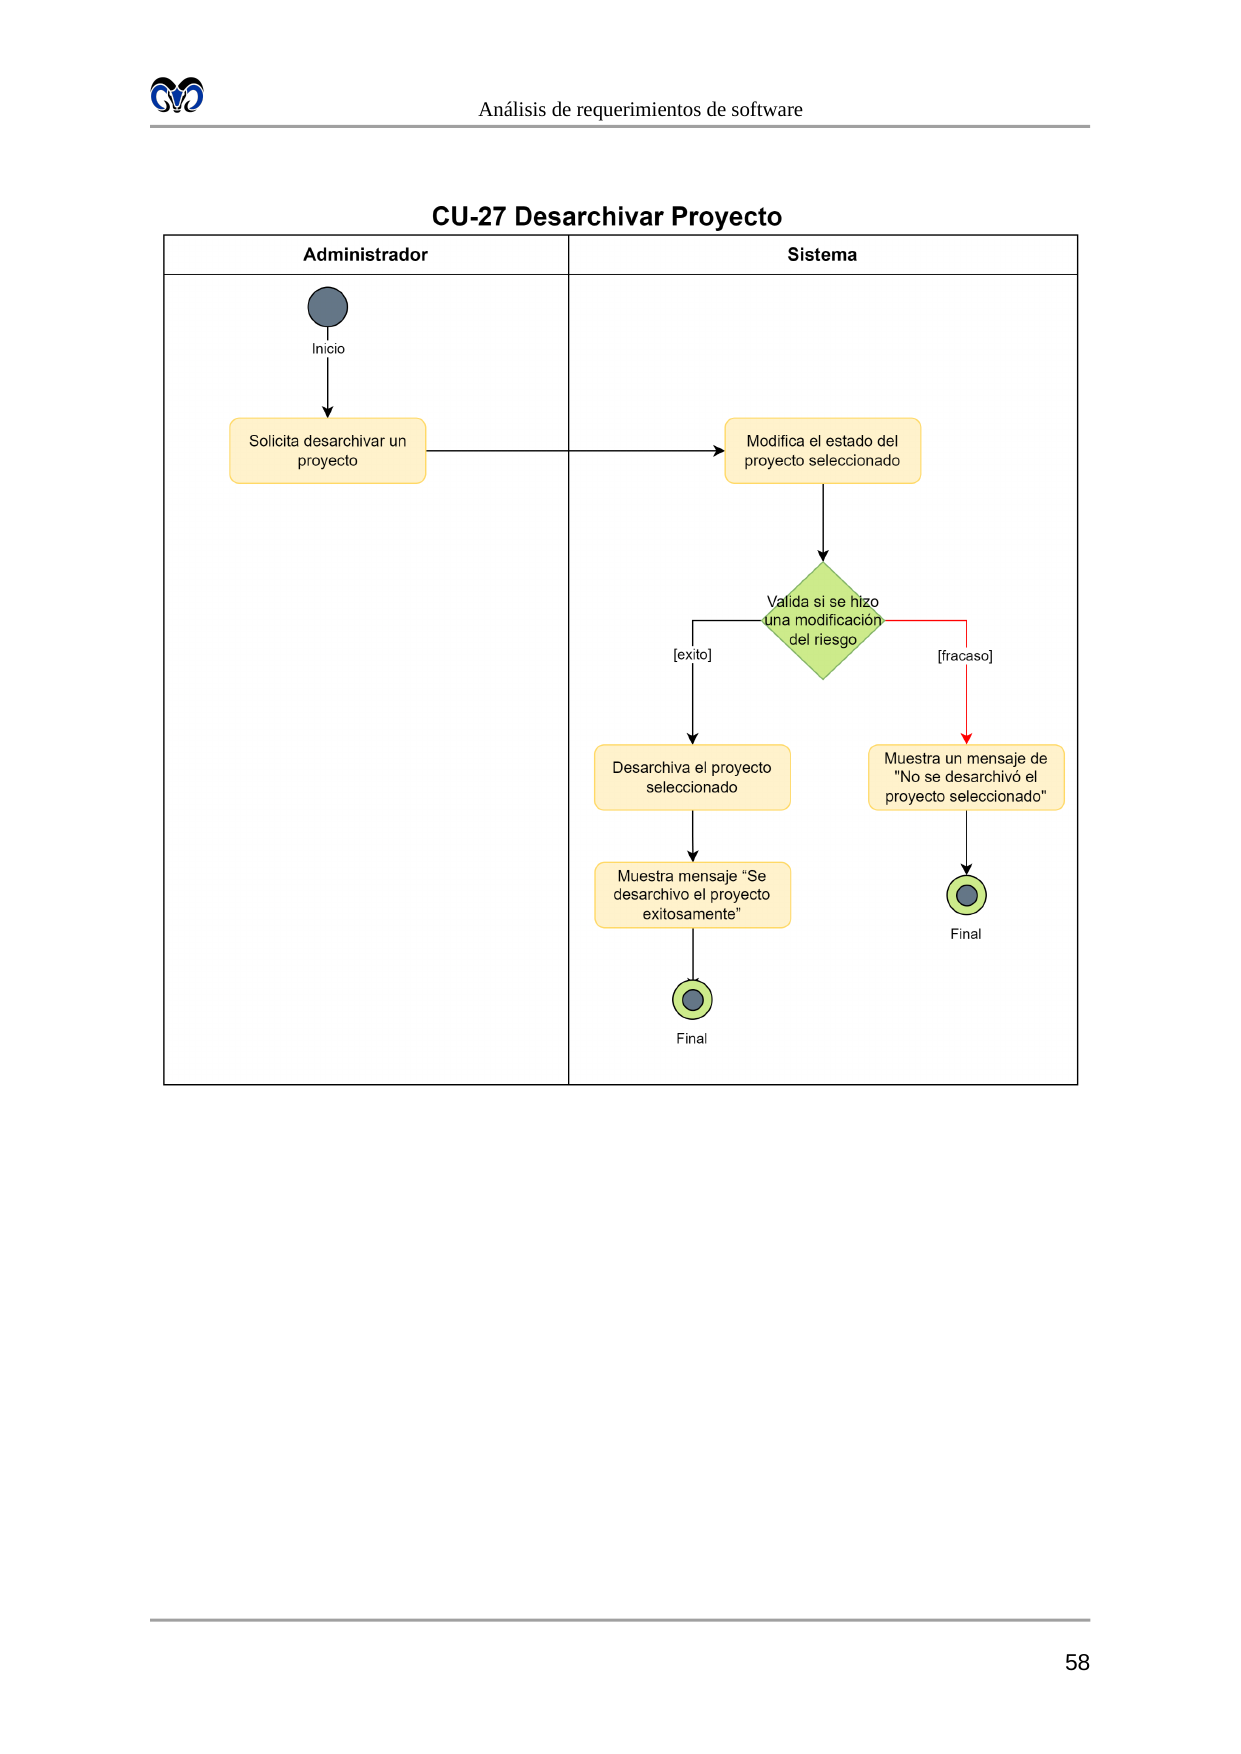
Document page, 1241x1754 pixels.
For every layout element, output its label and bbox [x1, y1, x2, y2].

picture [150, 182, 1091, 1098]
picture [150, 75, 210, 117]
